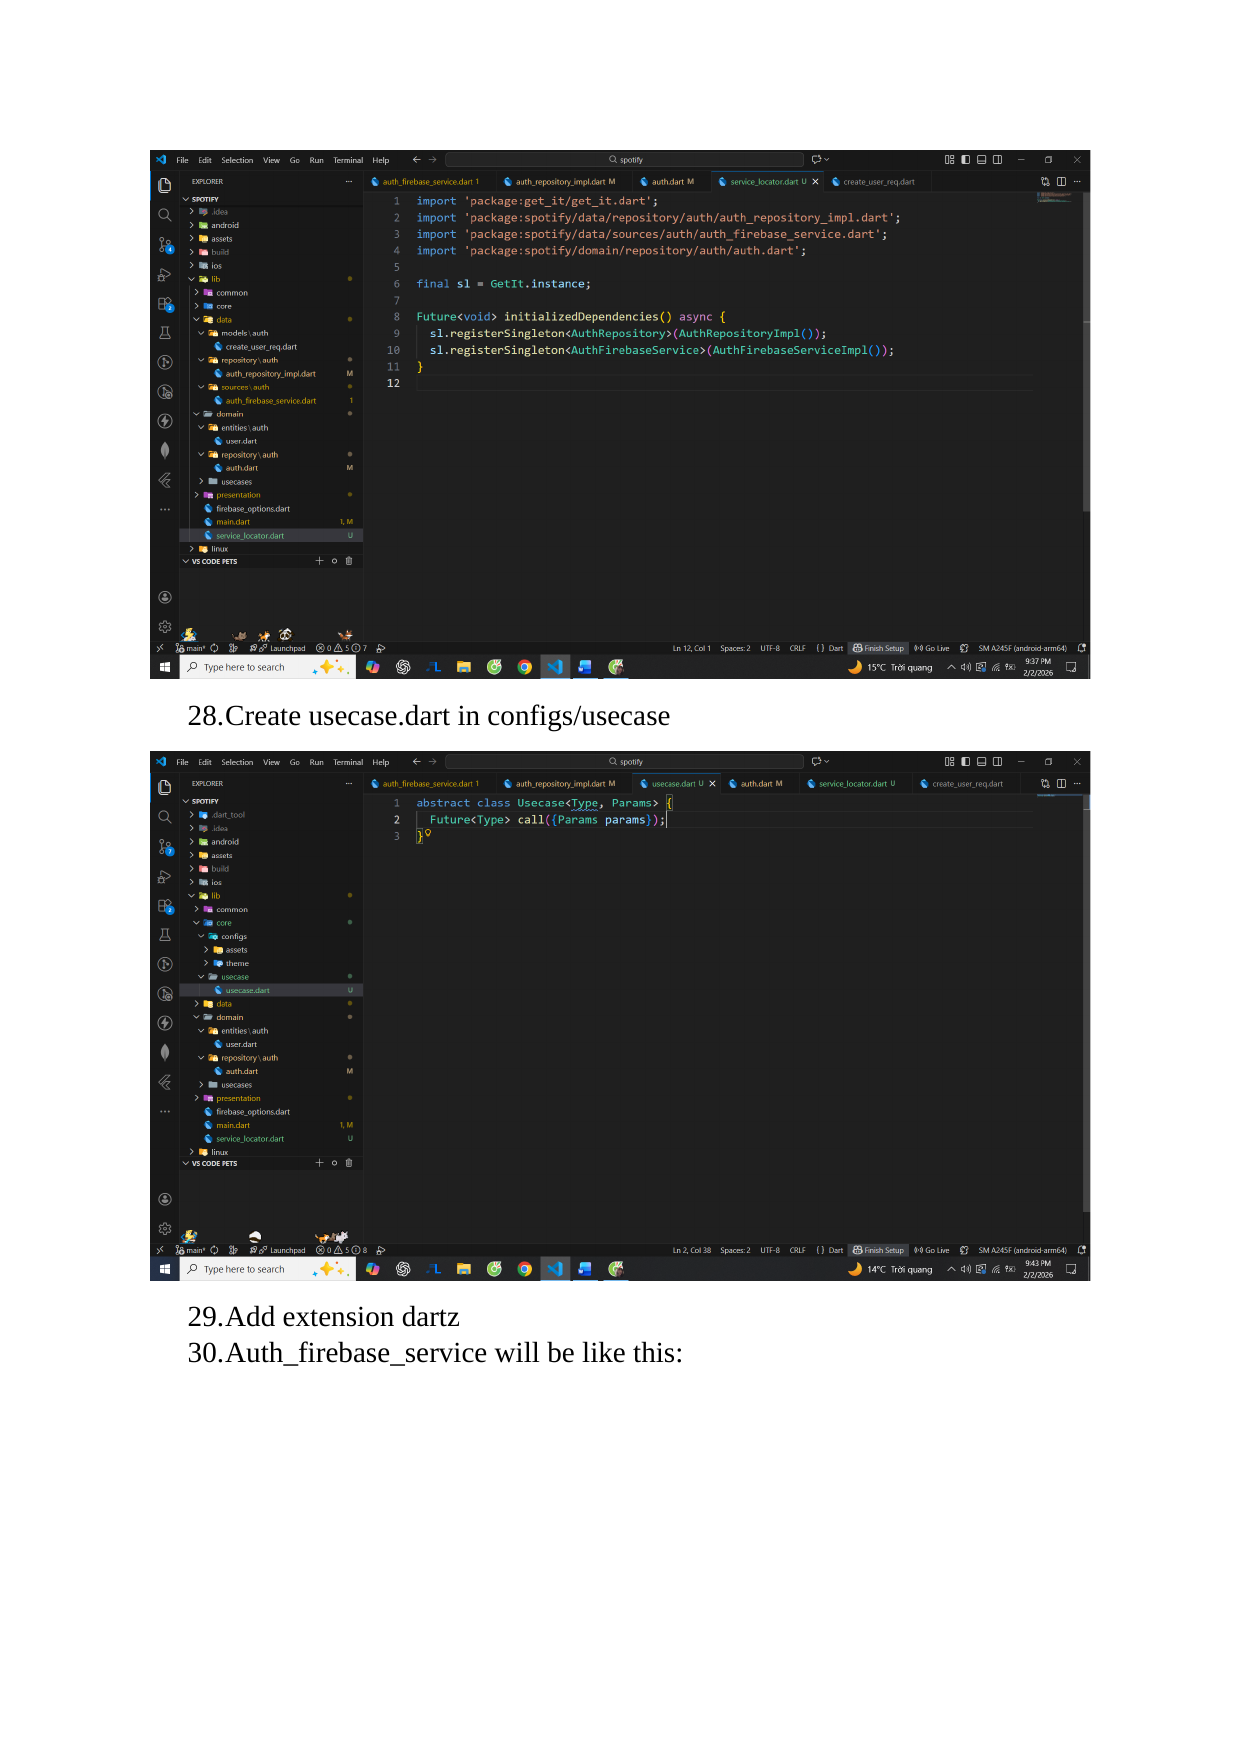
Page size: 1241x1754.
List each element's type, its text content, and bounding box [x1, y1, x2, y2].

list Add extension dartz [187, 1299, 1090, 1333]
picture [150, 150, 1091, 679]
list Create usecase.dart in configs/usecase [187, 698, 1090, 732]
picture [150, 751, 1091, 1281]
list Auth_firebase_service will be like this: [187, 1336, 1090, 1369]
